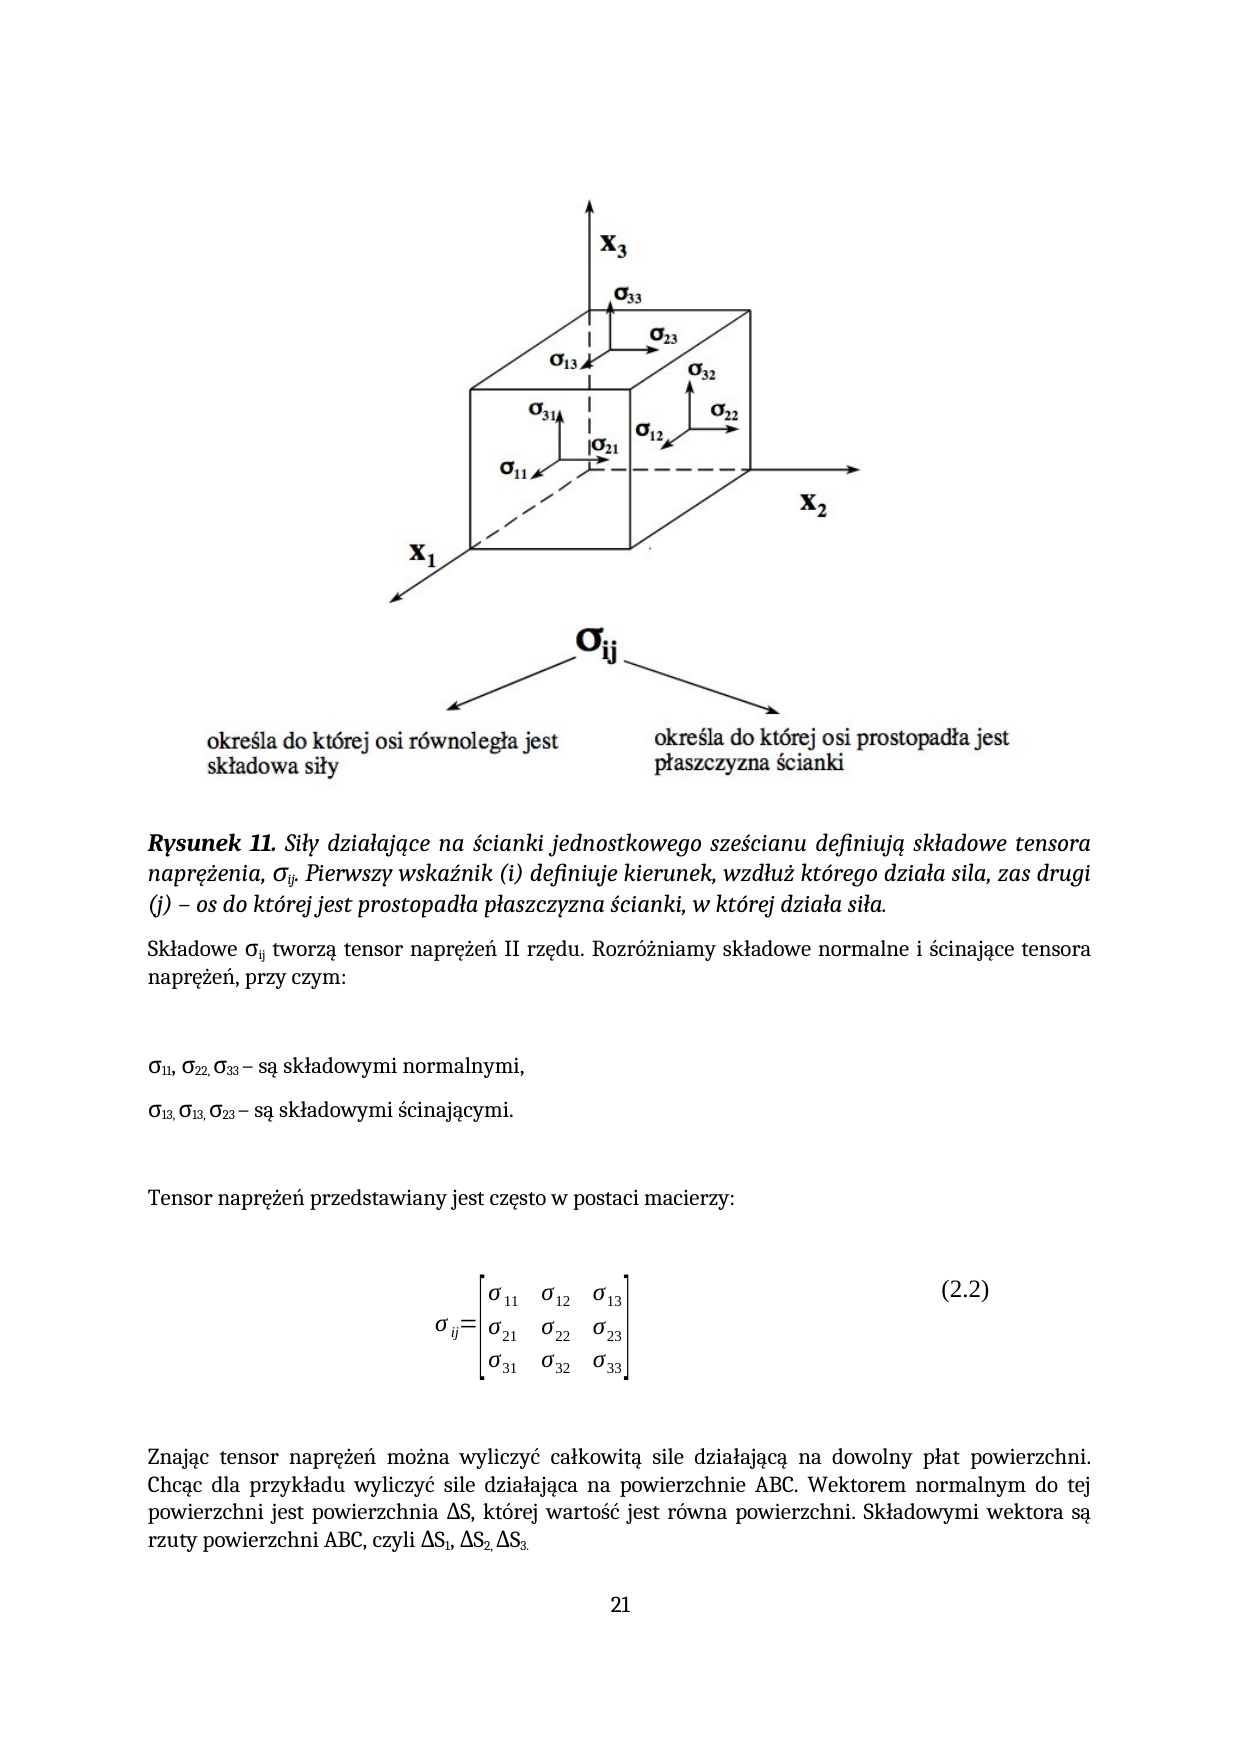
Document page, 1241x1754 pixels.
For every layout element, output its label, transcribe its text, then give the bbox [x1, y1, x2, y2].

table_header (2.2) [930, 1274, 1081, 1400]
text Tensor naprężeń przedstawiany jest często w postaci macierzy: [148, 1185, 1092, 1212]
table_header [136, 1274, 930, 1400]
text σ11, σ22, σ33 – są składowymi normalnymi, [148, 1052, 1092, 1079]
text Rysunek 11. Siły działające na ścianki jednostkowego sześcianu definiują składowe tensora naprężenia, σij. Pierwszy wskaźnik (i) definiuje kierunek, wzdłuż którego działa sila, zas drugi (j) – os do której jest prostopadła płaszczyzna ścianki, w której działa siła. [148, 829, 1092, 918]
picture [147, 147, 1093, 812]
text σ13, σ13, σ23 – są składowymi ścinającymi. [148, 1097, 1092, 1123]
text Znając tensor naprężeń można wyliczyć całkowitą sile działającą na dowolny płat powierzchni. Chcąc dla przykładu wyliczyć sile działająca na powierzchnie ABC. Wektorem normalnym do tej powierzchni jest powierzchnia ΔS, której wartość jest równa powierzchni. Składowymi wektora są rzuty powierzchni ABC, czyli ΔS1, ΔS2, ΔS3. [148, 1444, 1092, 1553]
text Składowe σij tworzą tensor naprężeń II rzędu. Rozróżniamy składowe normalne i ścinające tensora naprężeń, przy czym: [148, 936, 1092, 990]
